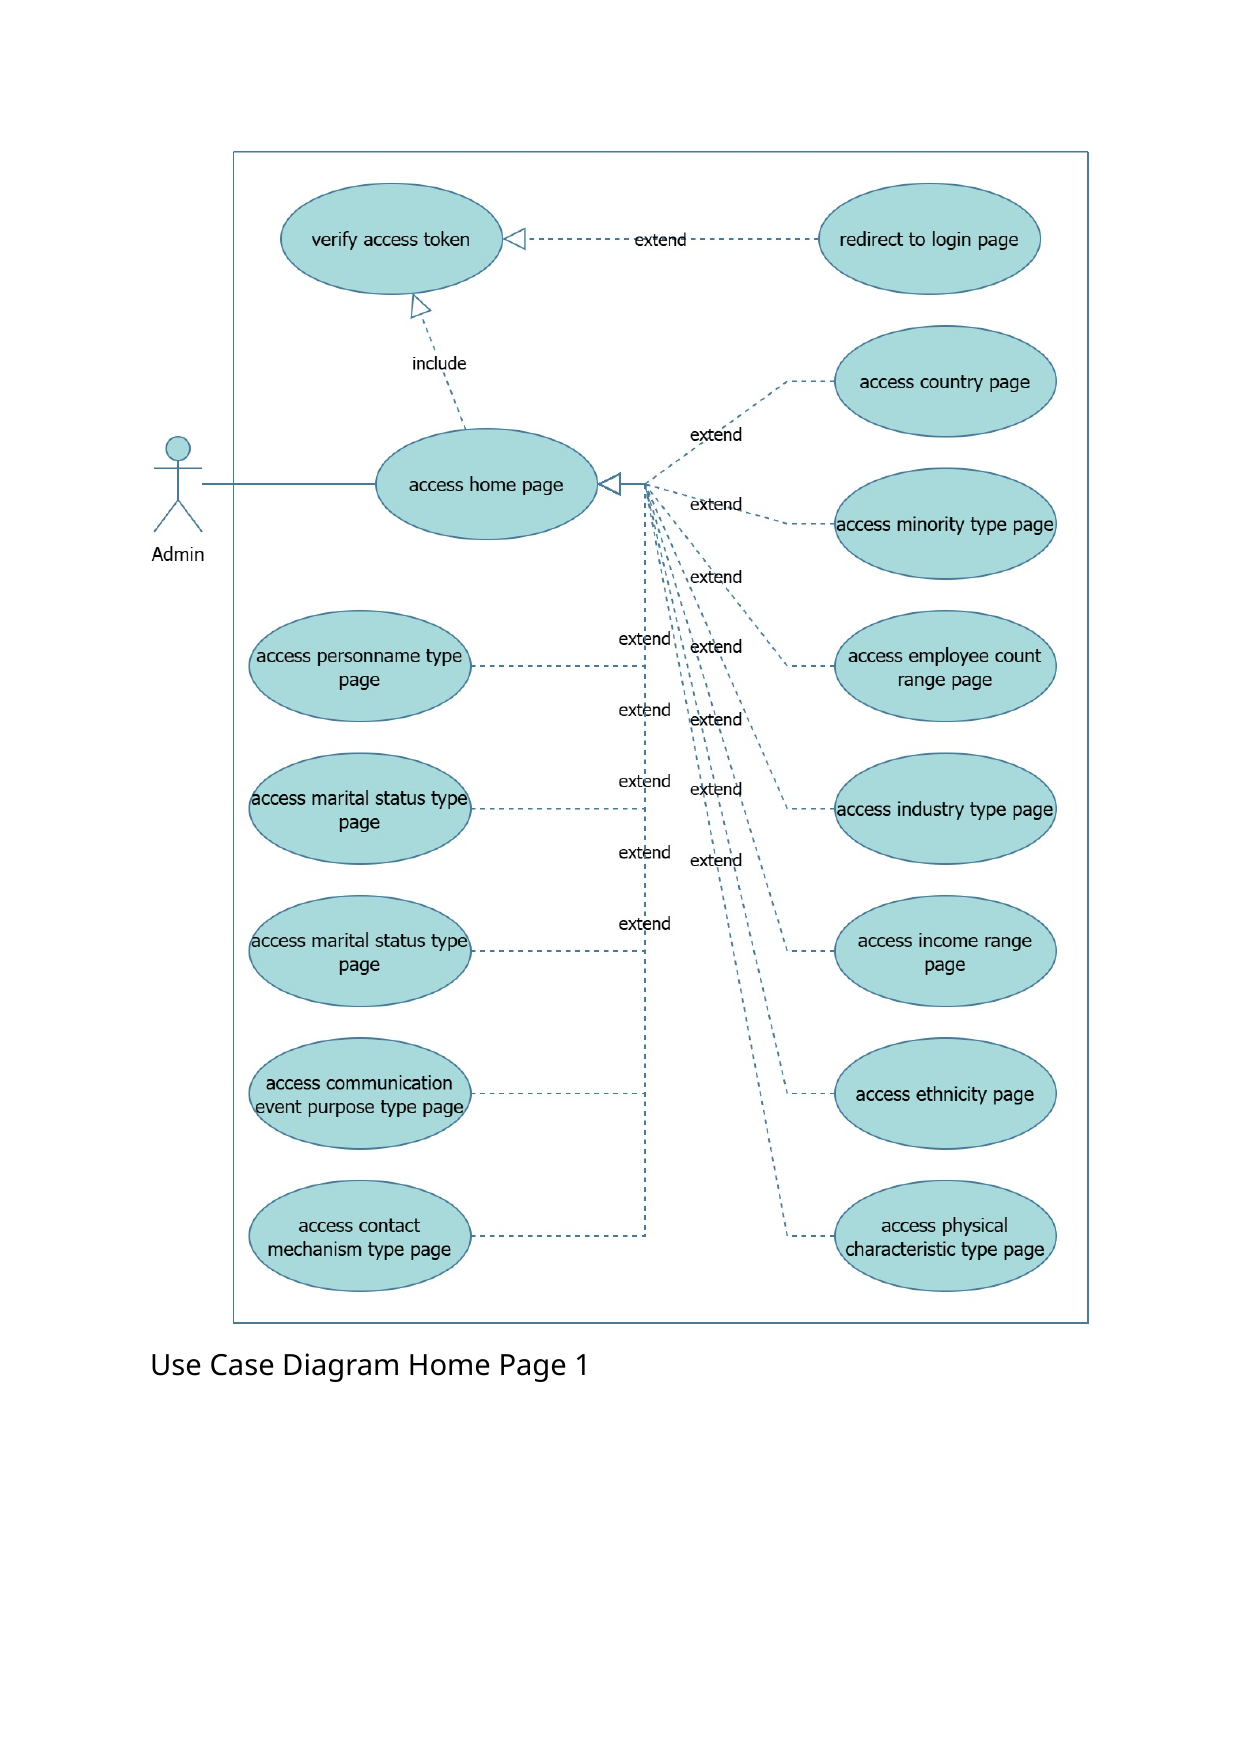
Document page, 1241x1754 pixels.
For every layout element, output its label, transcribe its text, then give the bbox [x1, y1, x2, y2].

picture [150, 150, 1089, 1325]
text Use Case Diagram Home Page 1 [150, 1344, 1090, 1384]
